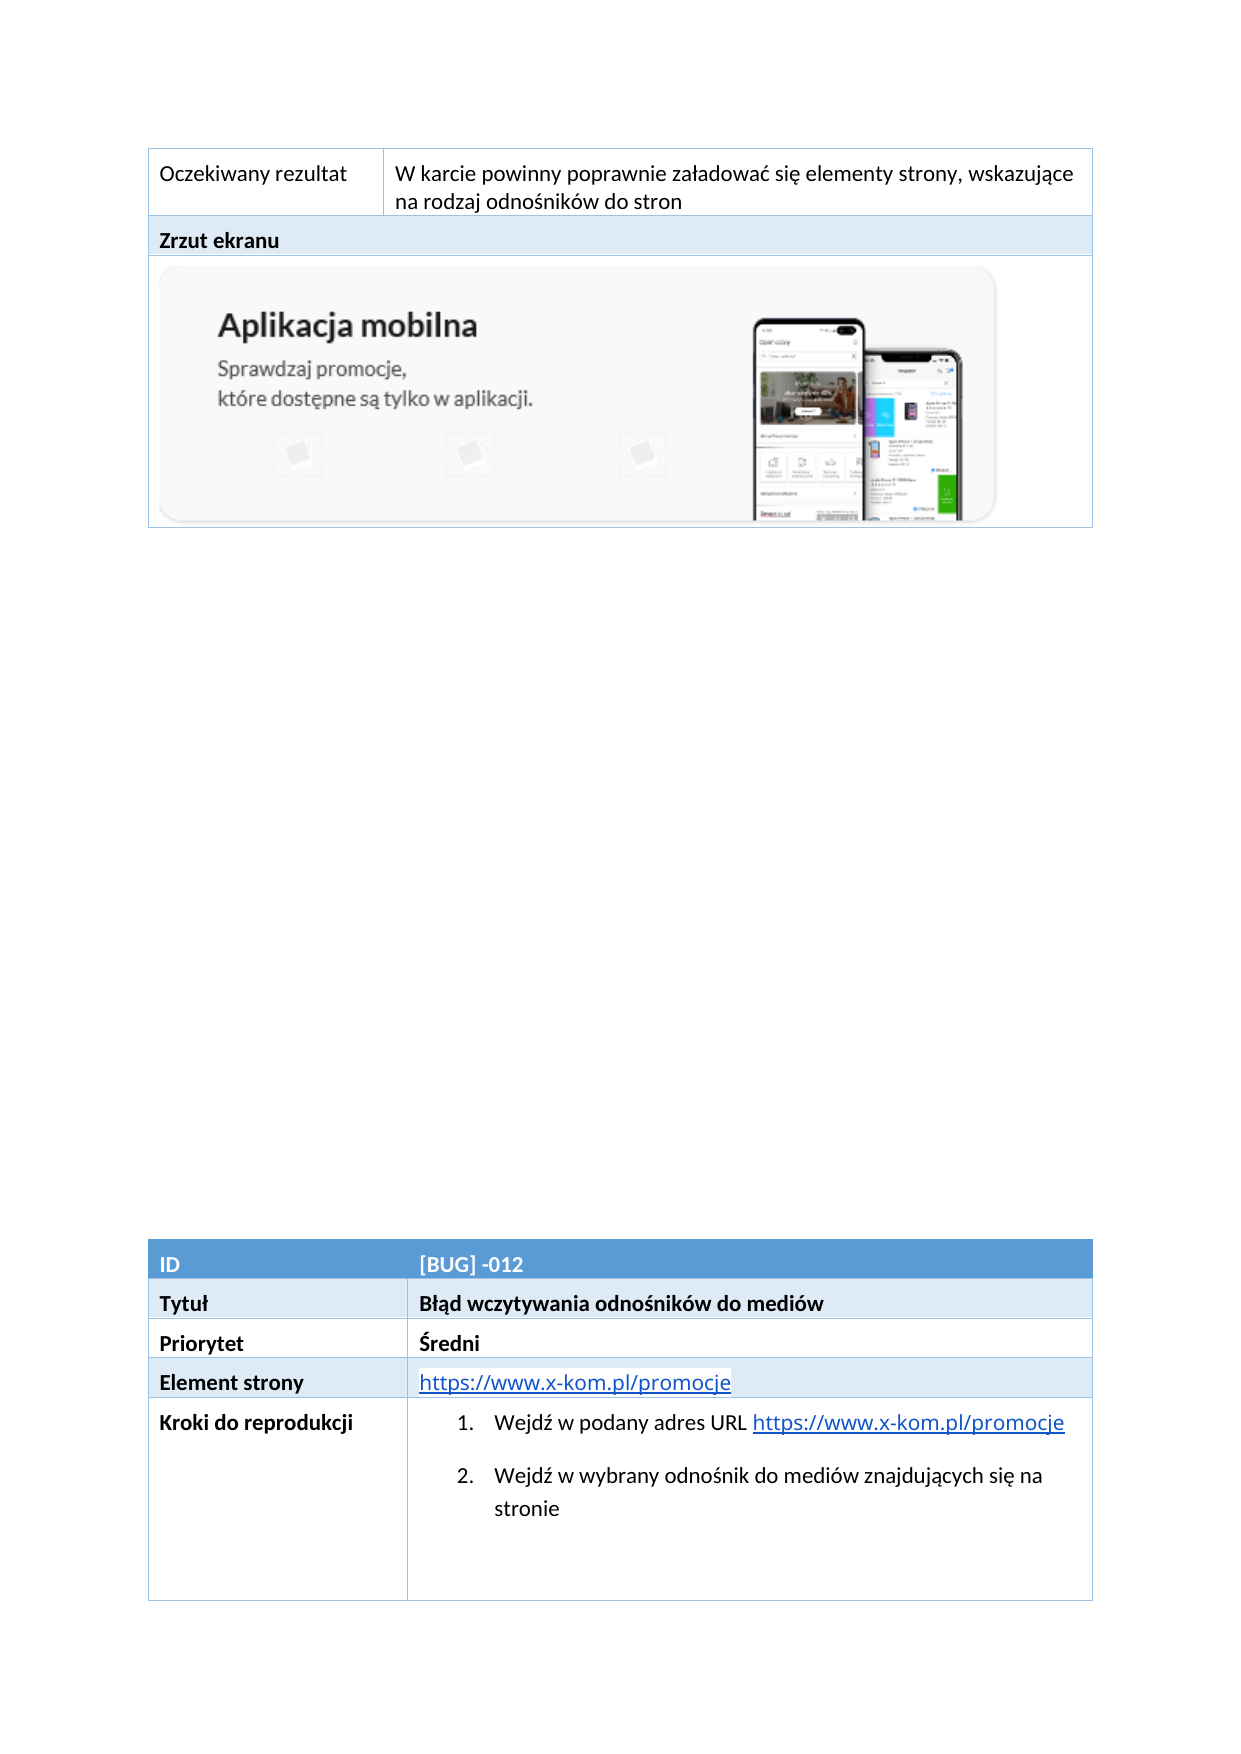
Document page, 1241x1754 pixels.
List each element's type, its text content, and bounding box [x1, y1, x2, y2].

table_cell Zrzut ekranu [149, 216, 1092, 254]
table_cell W karcie powinny poprawnie załadować się elementy strony, wskazujące na rodzaj odnośników do stron [384, 149, 1092, 215]
table_cell Kroki do reprodukcji [149, 1398, 407, 1599]
table_cell Oczekiwany rezultat [149, 149, 383, 215]
table_cell Tytuł [149, 1279, 407, 1317]
table_cell Priorytet [149, 1319, 407, 1357]
table_cell Błąd wczytywania odnośników do mediów [408, 1279, 1092, 1317]
table_cell Wejdź w podany adres URL https://www.x-kom.pl/promocje Wejdź w wybrany odnośnik do mediów znajdujących się na stronie [408, 1398, 1092, 1599]
table_cell [149, 256, 1092, 527]
table_header ID [149, 1240, 407, 1278]
picture [159, 266, 1002, 527]
table_header [BUG] -012 [408, 1240, 1092, 1278]
table_cell Element strony [149, 1358, 407, 1397]
table_cell https://www.x-kom.pl/promocje [408, 1358, 1092, 1397]
table_cell Średni [408, 1319, 1092, 1357]
